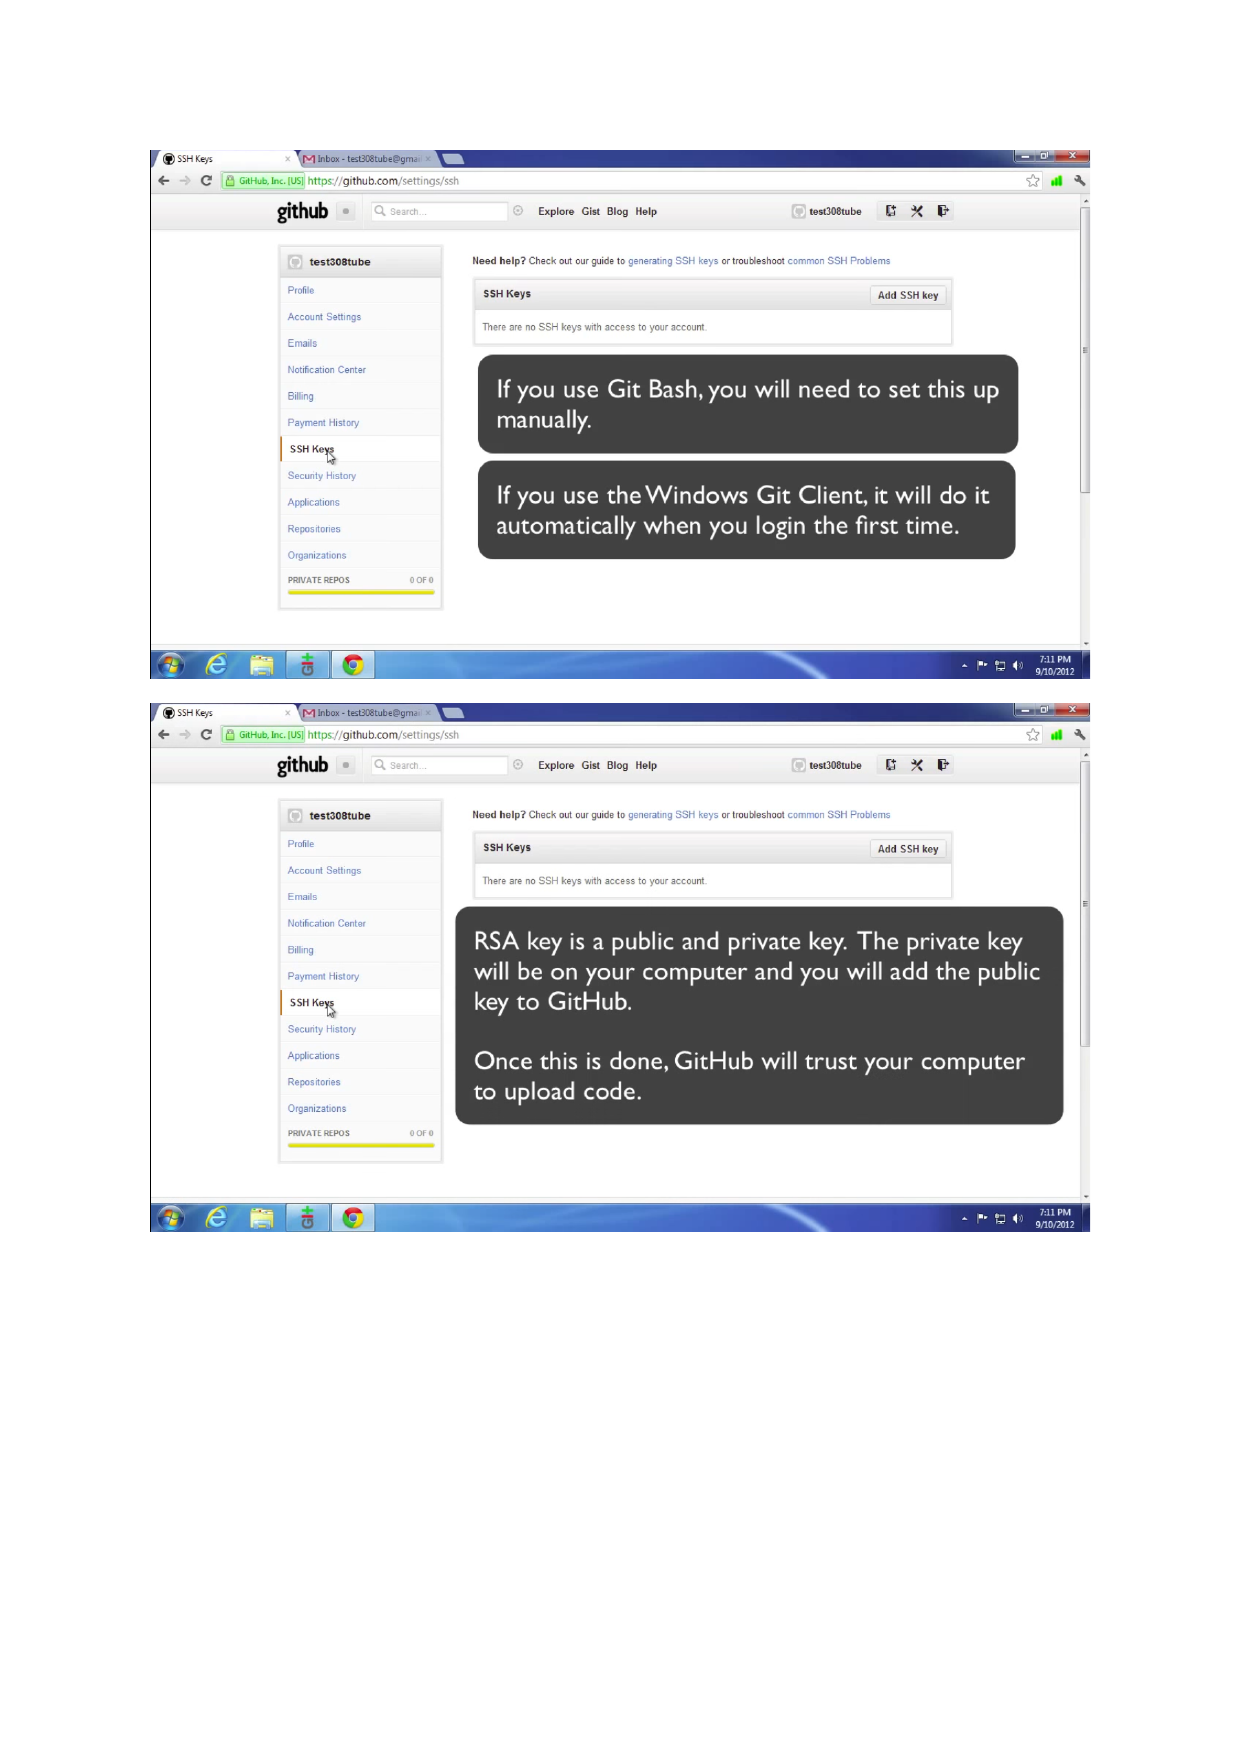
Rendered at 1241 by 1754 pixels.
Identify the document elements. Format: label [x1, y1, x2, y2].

picture [150, 150, 1091, 679]
picture [150, 703, 1091, 1232]
